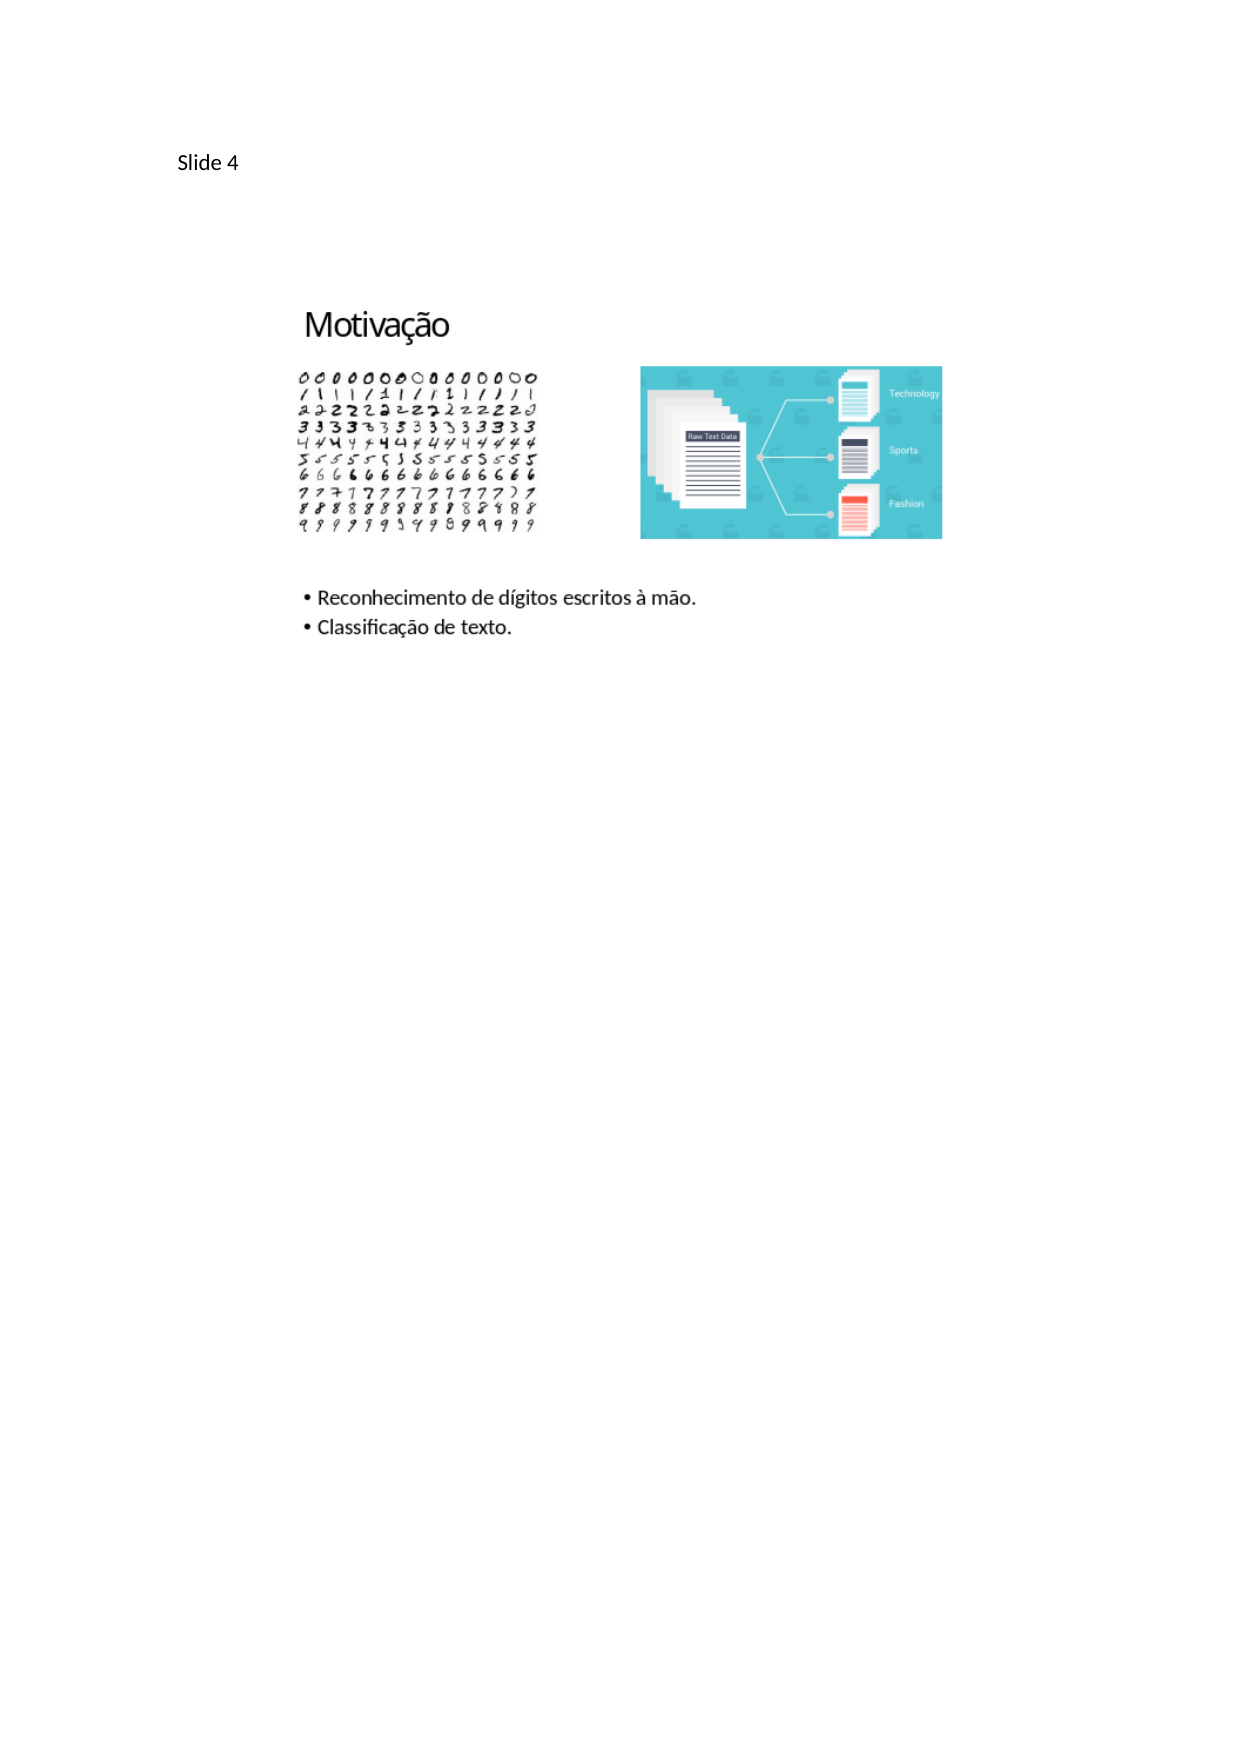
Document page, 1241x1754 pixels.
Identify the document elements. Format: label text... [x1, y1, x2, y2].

text Slide 4 [177, 148, 1063, 176]
